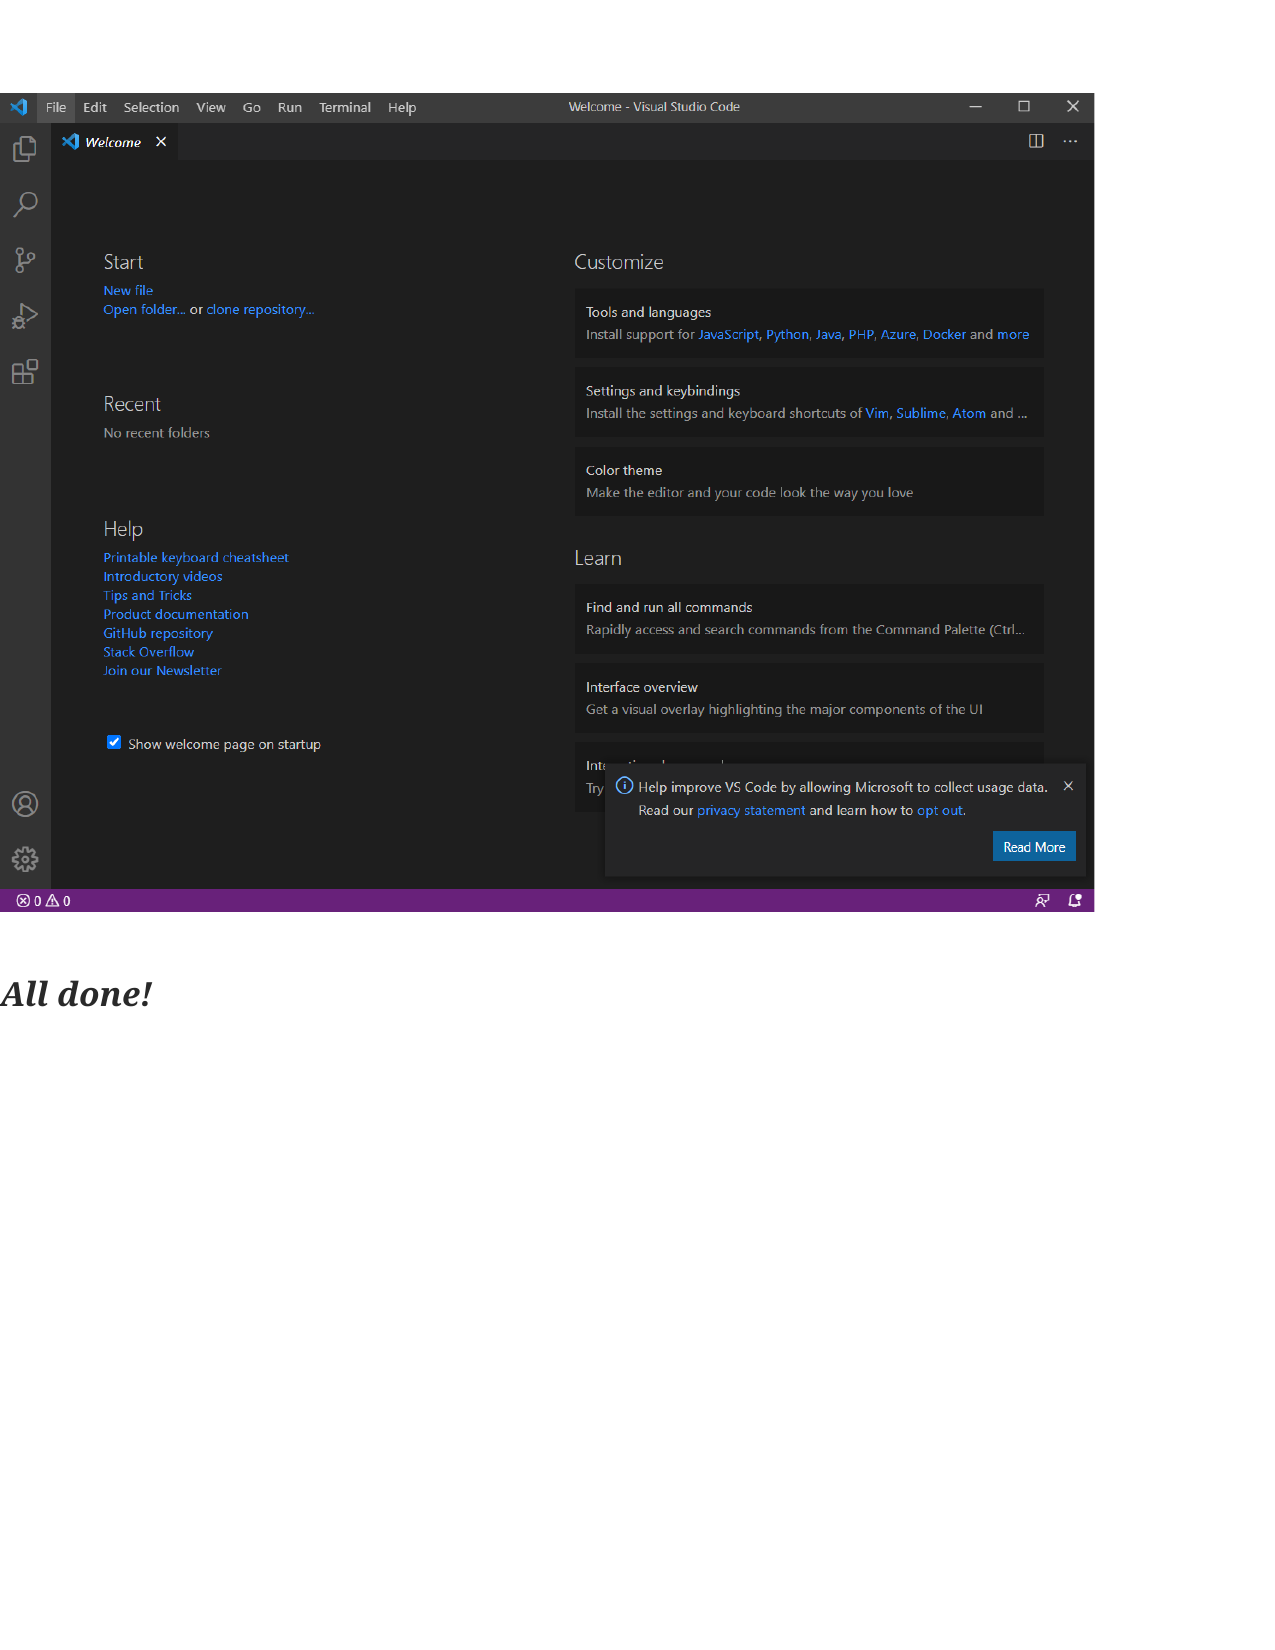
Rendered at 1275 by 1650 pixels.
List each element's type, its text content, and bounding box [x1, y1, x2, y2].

picture [0, 93, 1095, 912]
text All done! [0, 966, 1275, 1016]
